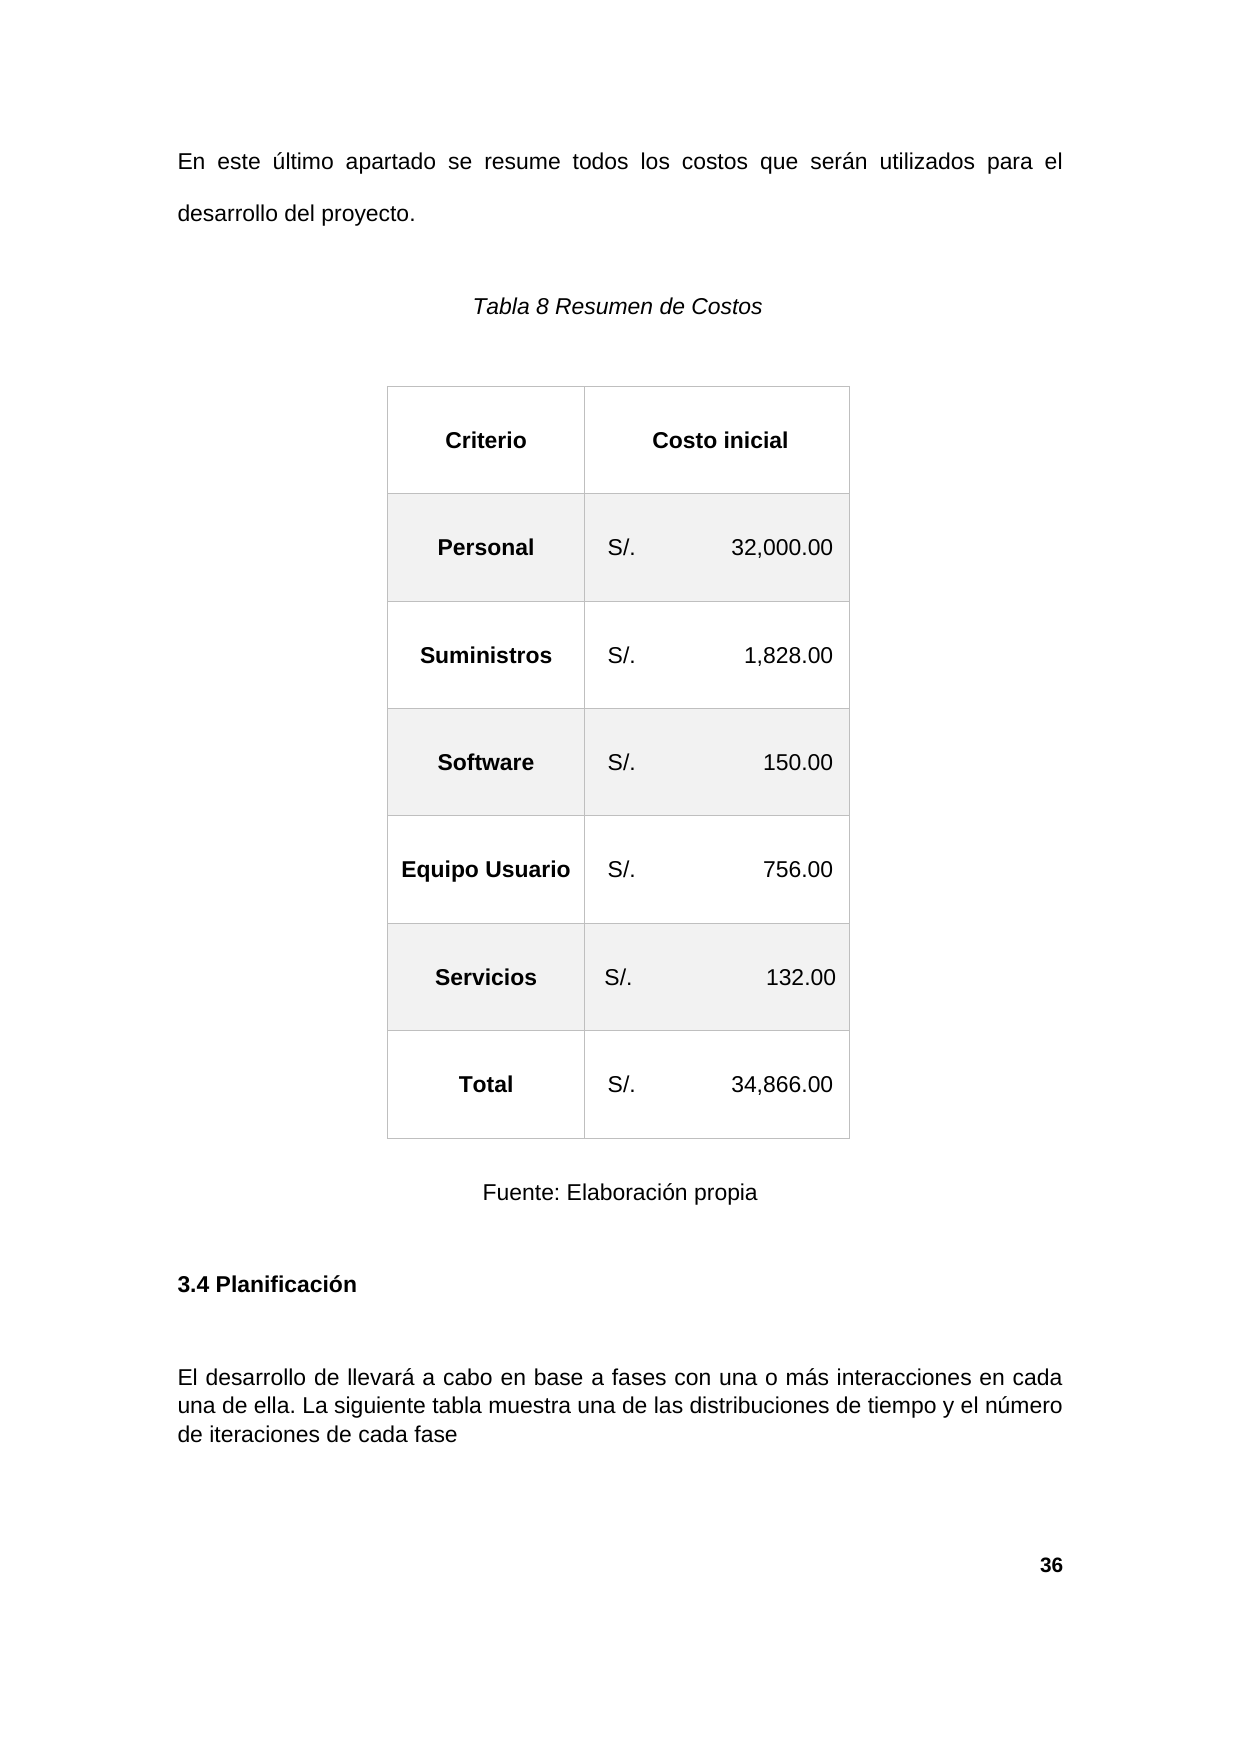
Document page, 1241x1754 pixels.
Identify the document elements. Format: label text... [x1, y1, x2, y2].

table_cell Total [388, 1031, 584, 1137]
table_cell Suministros [388, 602, 584, 708]
table_cell S/. 756.00 [585, 816, 849, 923]
table_cell S/. 32,000.00 [585, 494, 849, 601]
list El desarrollo de llevará a cabo en base a fases con una o más interacciones en cada una de ella. La siguiente tabla muestra una de las distribuciones de tiempo y el número de iteraciones de cada fase [177, 1364, 1063, 1447]
text Tabla 8 Resumen de Costos [398, 293, 1063, 319]
subtitle 3.4 Planificación [177, 1271, 1063, 1298]
table_cell Servicios [388, 924, 584, 1030]
table_cell Personal [388, 494, 584, 601]
table_cell Equipo Usuario [388, 816, 584, 923]
table_cell S/. 34,866.00 [585, 1031, 849, 1137]
table_cell S/. 1,828.00 [585, 602, 849, 708]
table_header Criterio [388, 387, 584, 493]
text En este último apartado se resume todos los costos que serán utilizados para el desarrollo del proyecto. [177, 148, 1063, 227]
table_cell S/. 132.00 [585, 924, 849, 1030]
table_cell S/. 150.00 [585, 709, 849, 815]
text Fuente: Elaboración propia [177, 1178, 1063, 1205]
table_cell Software [388, 709, 584, 815]
table_header Costo inicial [585, 387, 849, 493]
